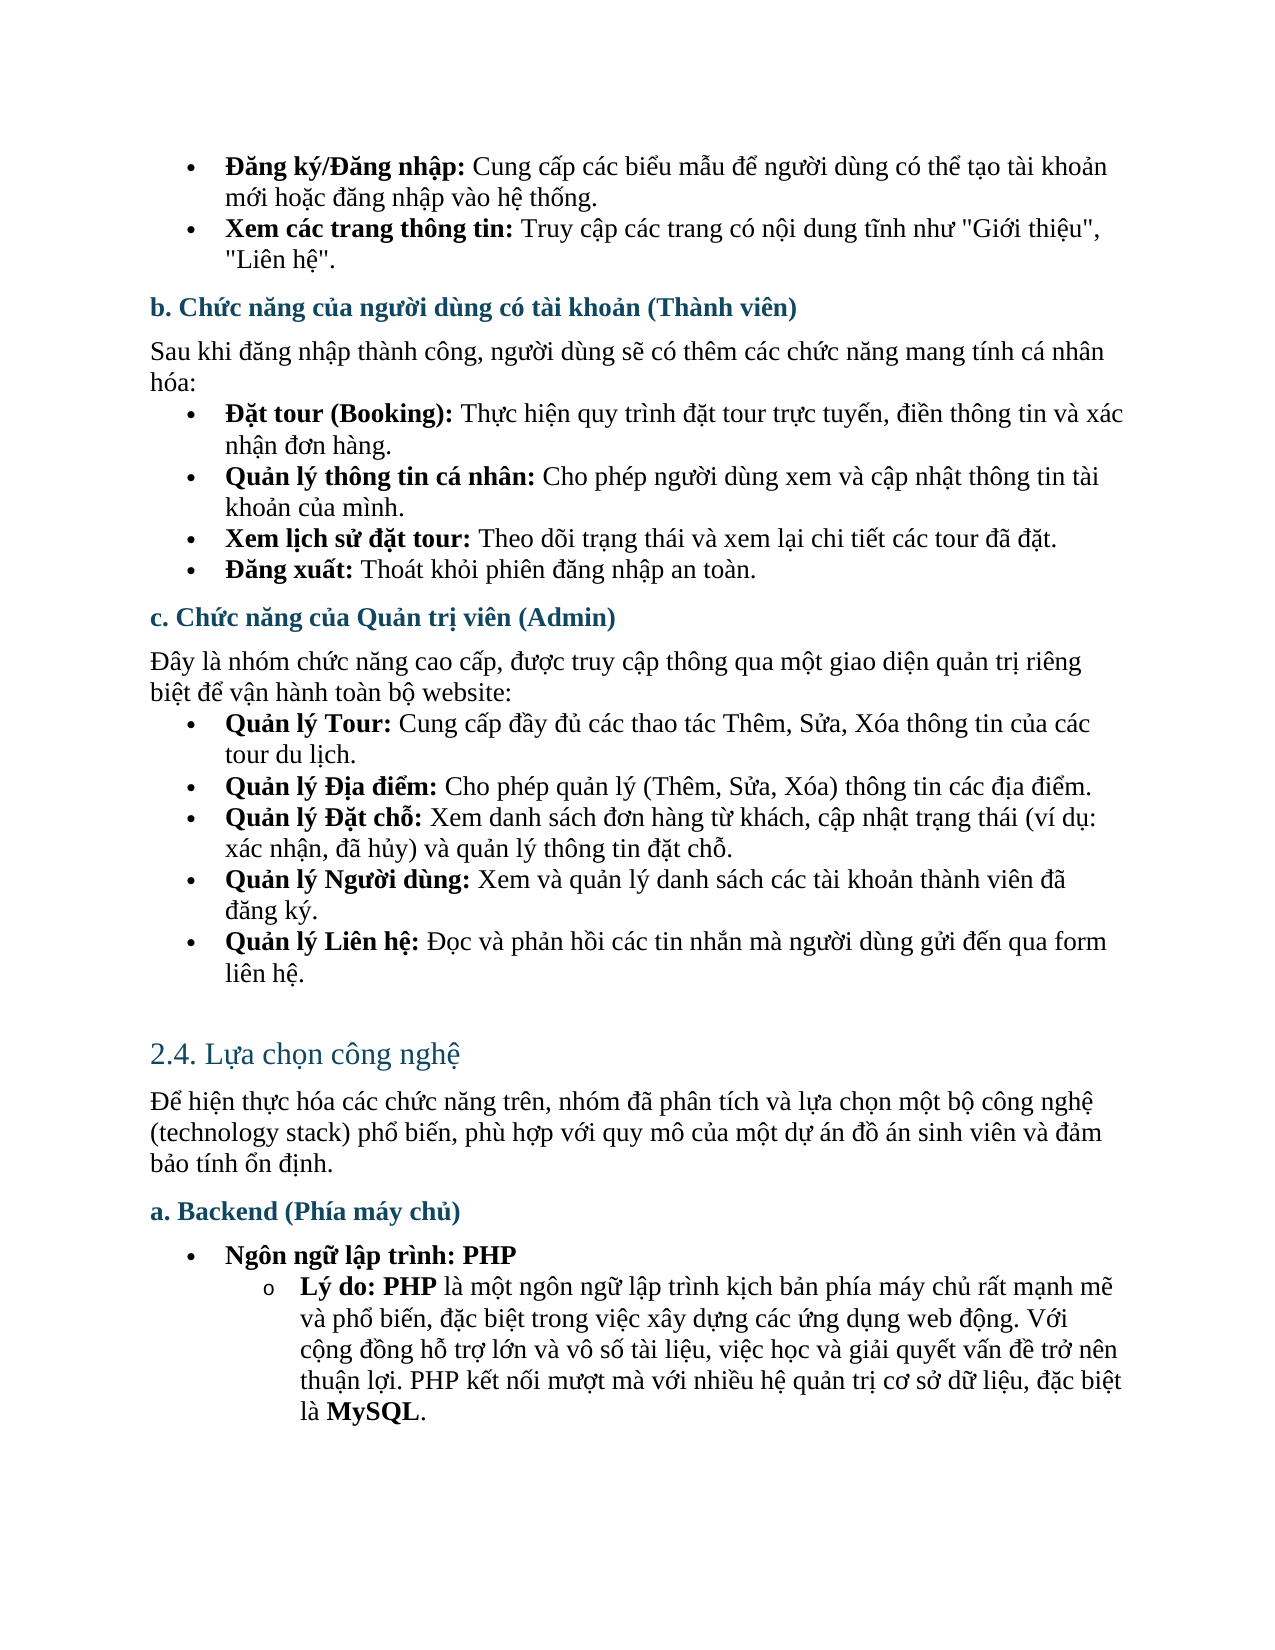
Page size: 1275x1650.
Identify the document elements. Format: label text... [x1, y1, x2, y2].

list Đăng xuất: Thoát khỏi phiên đăng nhập an toàn. [187, 553, 1125, 584]
list Đăng ký/Đăng nhập: Cung cấp các biểu mẫu để người dùng có thể tạo tài khoản mới hoặc đăng nhập vào hệ thống. [187, 150, 1125, 212]
text Sau khi đăng nhập thành công, người dùng sẽ có thêm các chức năng mang tính cá nhân hóa: [150, 335, 1125, 398]
list Xem các trang thông tin: Truy cập các trang có nội dung tĩnh như "Giới thiệu", "Liên hệ". [187, 212, 1125, 274]
list Ngôn ngữ lập trình: PHP [187, 1239, 1125, 1271]
list Xem lịch sử đặt tour: Theo dõi trạng thái và xem lại chi tiết các tour đã đặt. [187, 522, 1125, 553]
list Đặt tour (Booking): Thực hiện quy trình đặt tour trực tuyến, điền thông tin và xác nhận đơn hàng. [187, 398, 1125, 460]
list Quản lý Tour: Cung cấp đầy đủ các thao tác Thêm, Sửa, Xóa thông tin của các tour du lịch. [187, 707, 1125, 770]
list Lý do: PHP là một ngôn ngữ lập trình kịch bản phía máy chủ rất mạnh mẽ và phổ biến, đặc biệt trong việc xây dựng các ứng dụng web động. Với cộng đồng hỗ trợ lớn và vô số tài liệu, việc học và giải quyết vấn đề trở nên thuận lợi. PHP kết nối mượt mà với nhiều hệ quản trị cơ sở dữ liệu, đặc biệt là MySQL. [262, 1271, 1125, 1427]
text Để hiện thực hóa các chức năng trên, nhóm đã phân tích và lựa chọn một bộ công nghệ (technology stack) phổ biến, phù hợp với quy mô của một dự án đồ án sinh viên và đảm bảo tính ổn định. [150, 1085, 1125, 1179]
list Quản lý Đặt chỗ: Xem danh sách đơn hàng từ khách, cập nhật trạng thái (ví dụ: xác nhận, đã hủy) và quản lý thông tin đặt chỗ. [187, 801, 1125, 863]
list Quản lý thông tin cá nhân: Cho phép người dùng xem và cập nhật thông tin tài khoản của mình. [187, 460, 1125, 522]
subtitle b. Chức năng của người dùng có tài khoản (Thành viên) [150, 291, 1125, 322]
list Quản lý Người dùng: Xem và quản lý danh sách các tài khoản thành viên đã đăng ký. [187, 863, 1125, 926]
subtitle c. Chức năng của Quản trị viên (Admin) [150, 601, 1125, 632]
list Quản lý Địa điểm: Cho phép quản lý (Thêm, Sửa, Xóa) thông tin các địa điểm. [187, 770, 1125, 801]
text Đây là nhóm chức năng cao cấp, được truy cập thông qua một giao diện quản trị riêng biệt để vận hành toàn bộ website: [150, 645, 1125, 707]
list Quản lý Liên hệ: Đọc và phản hồi các tin nhắn mà người dùng gửi đến qua form liên hệ. [187, 926, 1125, 988]
subtitle 2.4. Lựa chọn công nghệ [150, 1036, 1125, 1072]
subtitle a. Backend (Phía máy chủ) [150, 1195, 1125, 1226]
